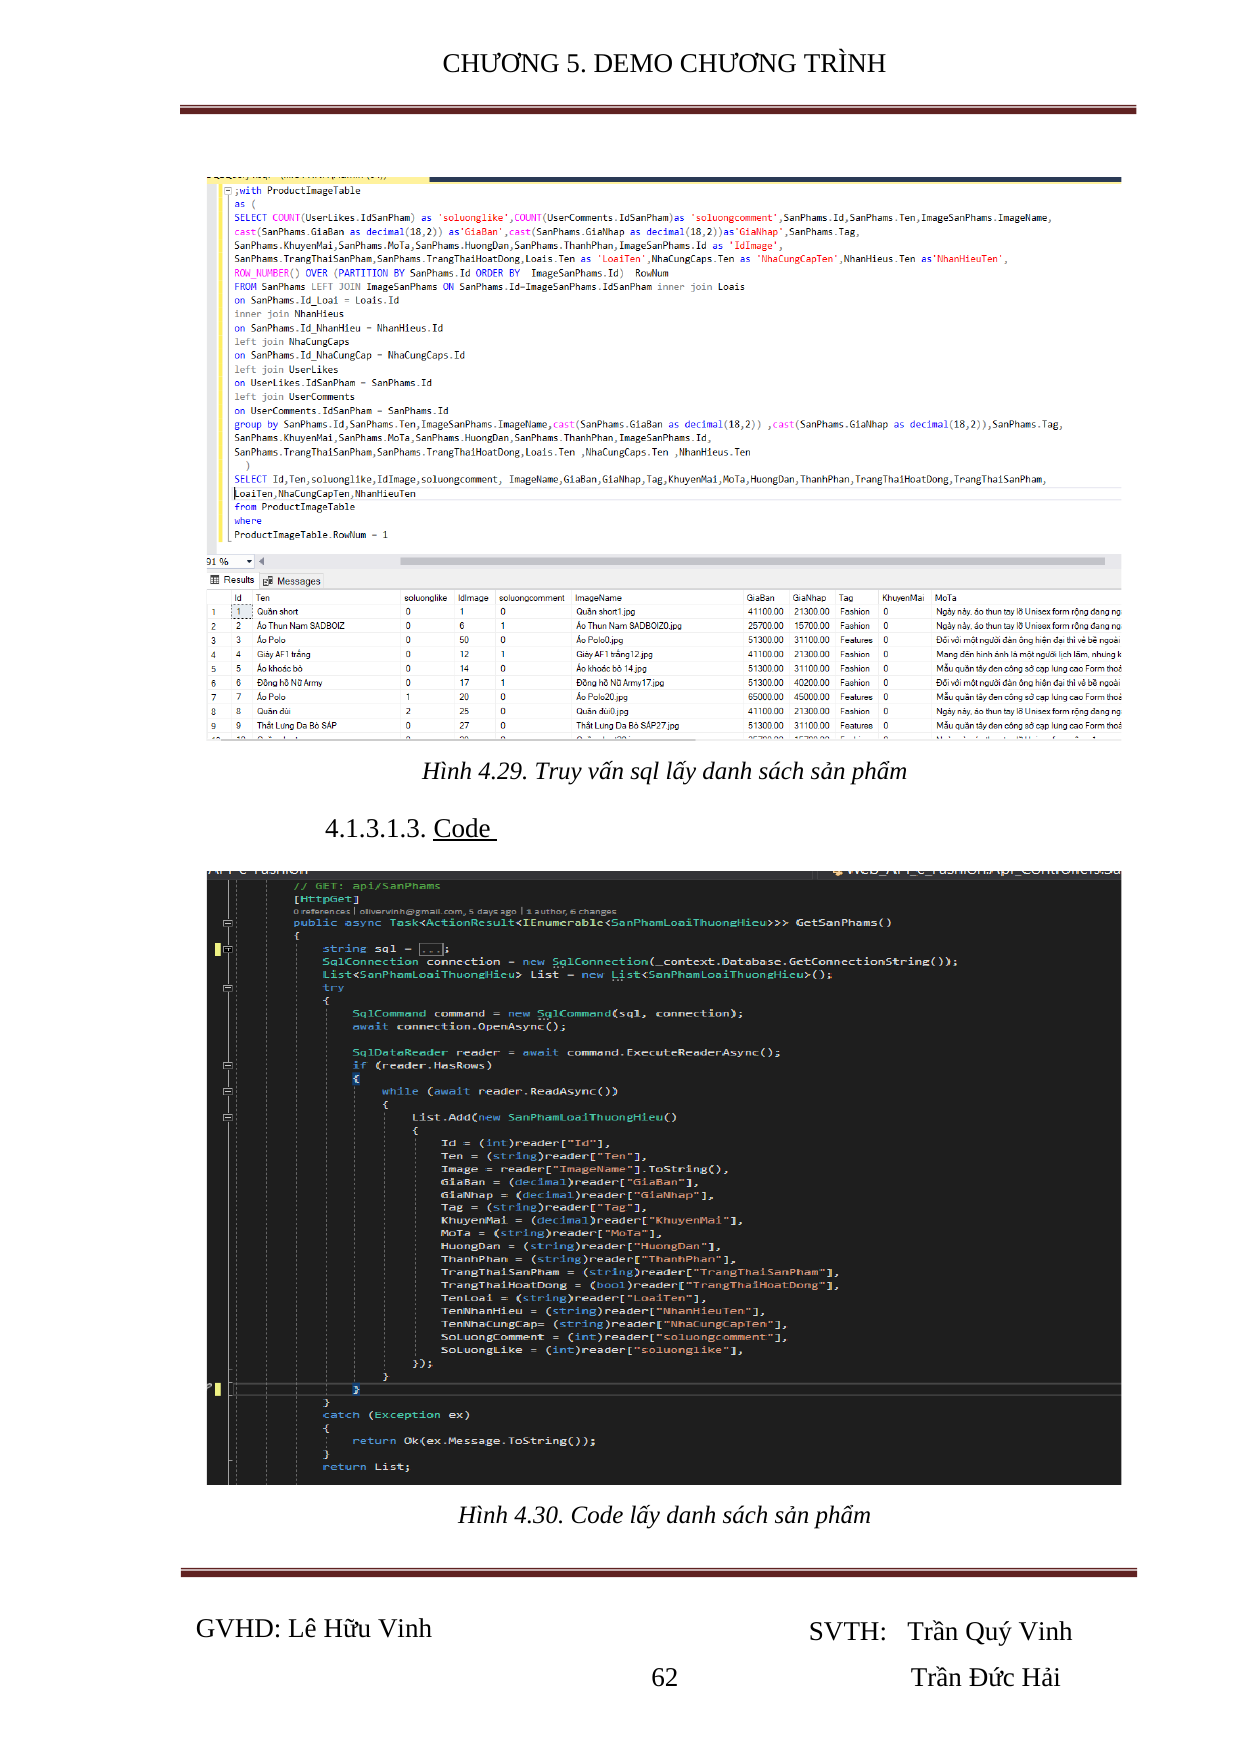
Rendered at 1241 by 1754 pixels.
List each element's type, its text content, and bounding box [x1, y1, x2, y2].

text Hình 4.3. Truy vấn sql lấy danh sách sản phẩm [207, 756, 1122, 785]
text Hình 4.4. Code lấy danh sách sản phẩm [207, 1501, 1122, 1529]
picture [206, 177, 1122, 741]
subtitle Code [207, 812, 1122, 843]
picture [206, 871, 1122, 1485]
